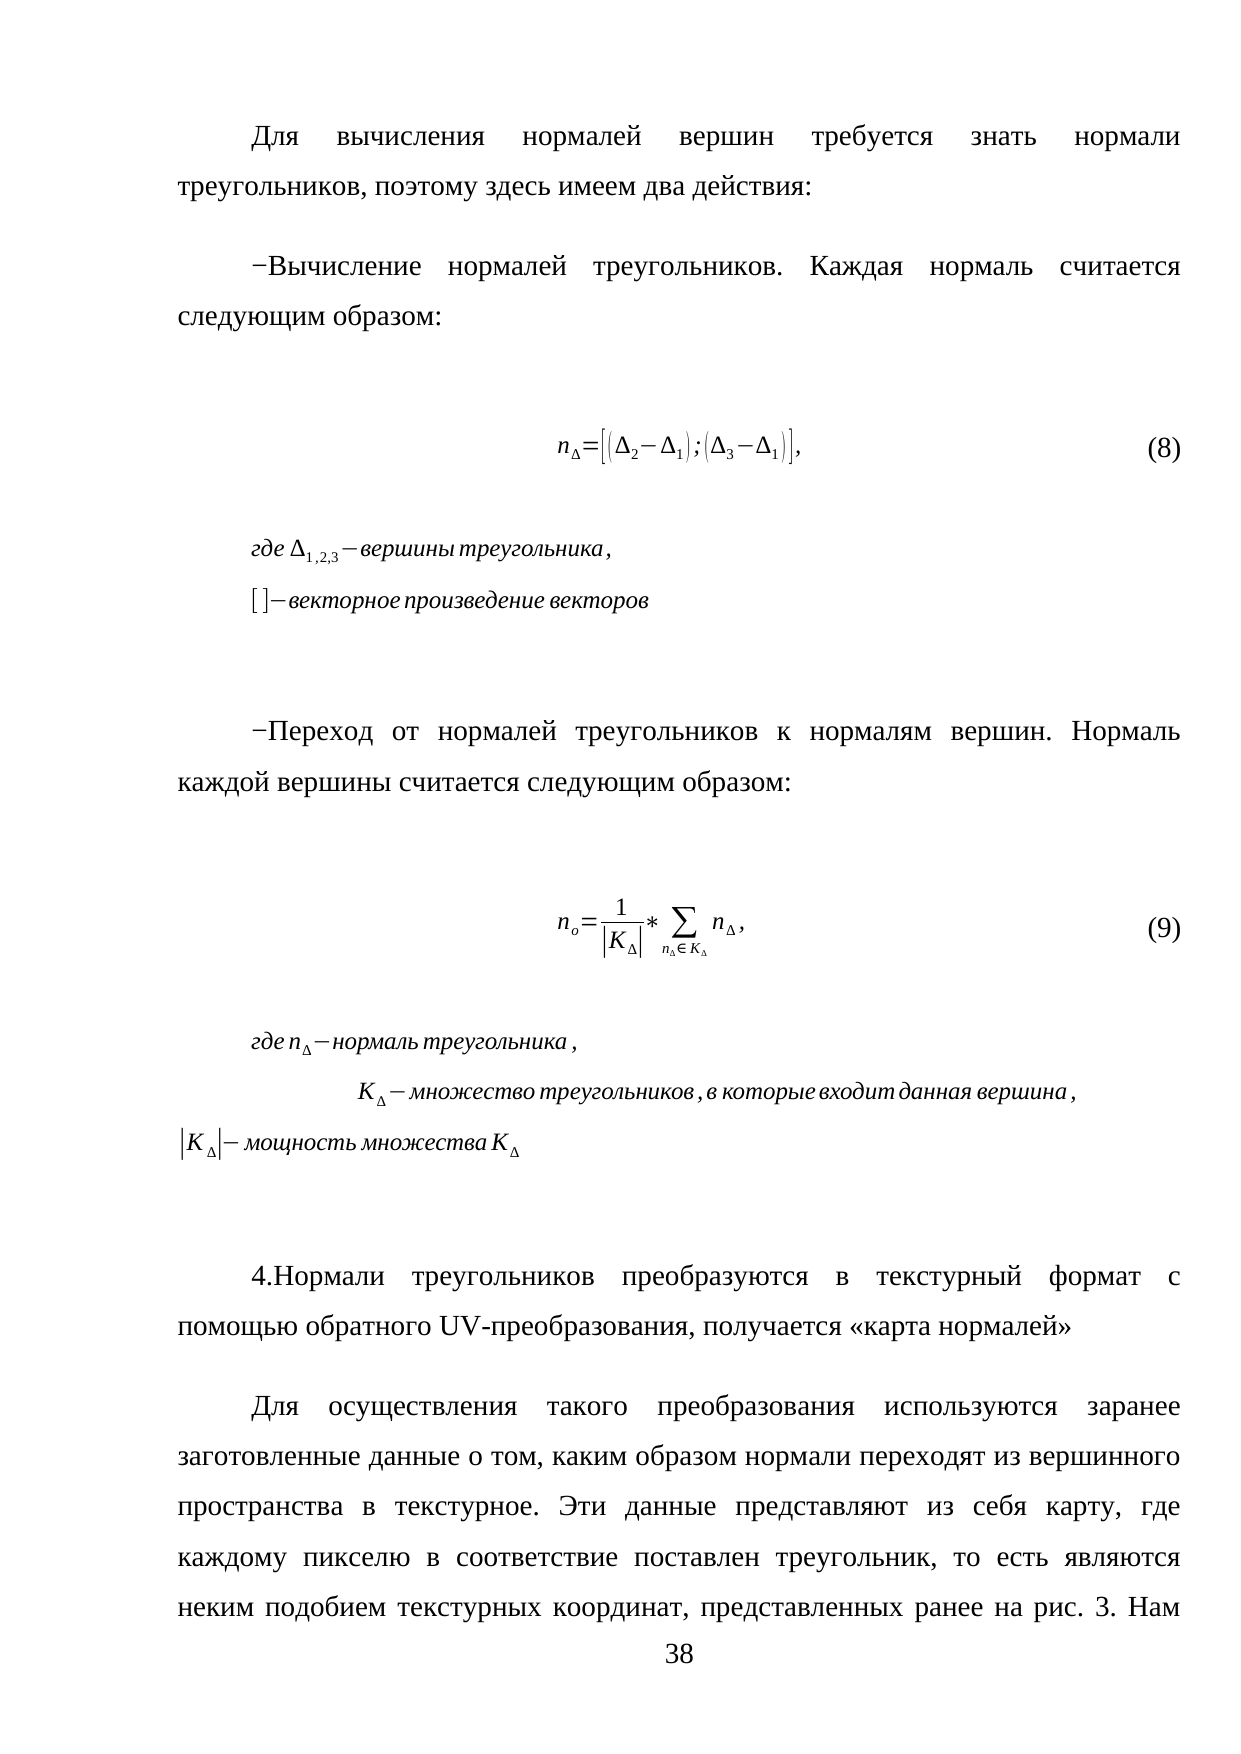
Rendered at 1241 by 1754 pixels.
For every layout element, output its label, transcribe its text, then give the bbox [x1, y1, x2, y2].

list Нормали треугольников преобразуются в текстурный формат с помощью обратного UV-преобразования, получается «карта нормалей» [177, 1258, 1181, 1342]
text Для вычисления нормалей вершин требуется знать нормали треугольников, поэтому здесь имеем два действия: [177, 118, 1181, 202]
list Переход от нормалей треугольников к нормалям вершин. Нормаль каждой вершины считается следующим образом: [177, 713, 1181, 797]
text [177, 1388, 1181, 1623]
list Вычисление нормалей треугольников. Каждая нормаль считается следующим образом: [177, 248, 1181, 332]
text (9) [177, 893, 1181, 959]
text (8) [177, 428, 1181, 466]
